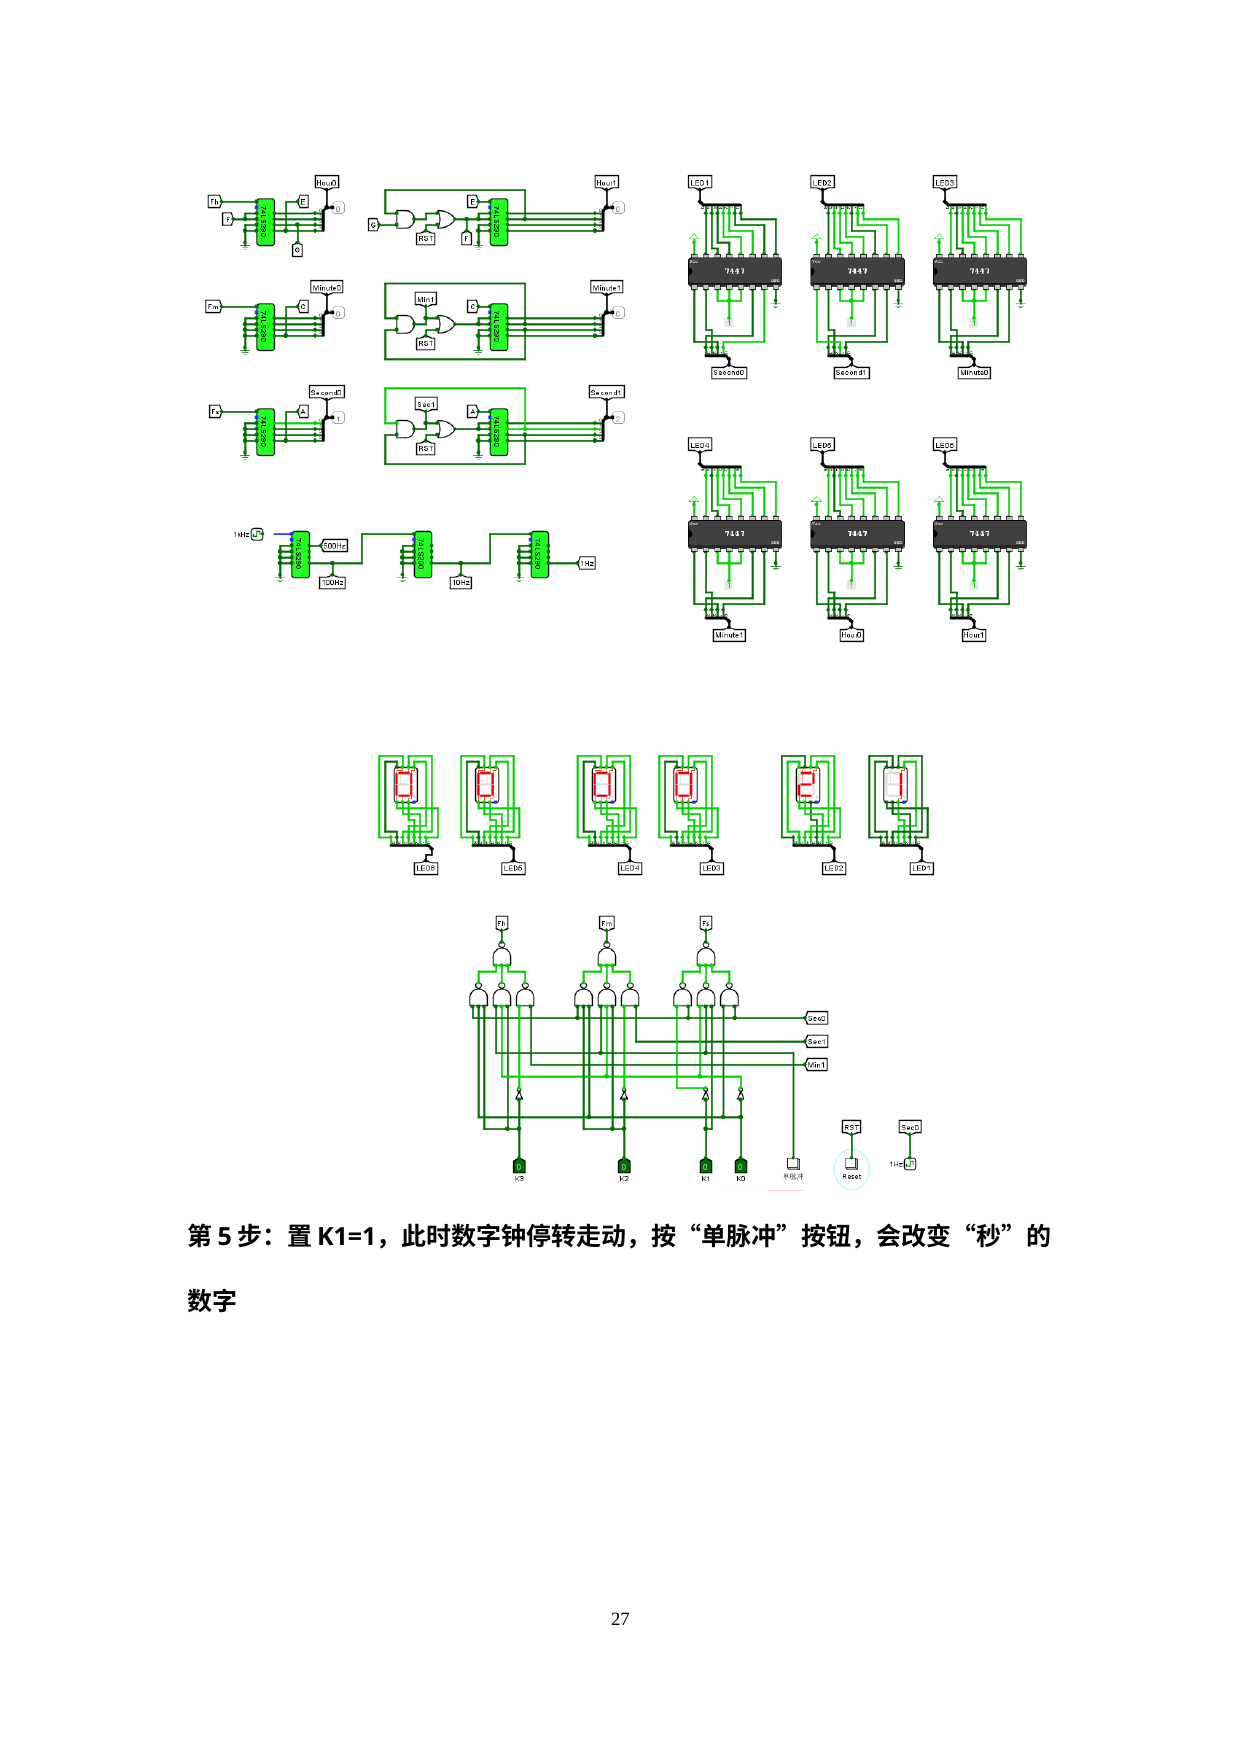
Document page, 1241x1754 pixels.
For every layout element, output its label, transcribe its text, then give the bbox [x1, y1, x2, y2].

text 第5步：置K1=1，此时数字钟停转走动，按“单脉冲”按钮，会改变“秒”的数字 [187, 1202, 1053, 1332]
picture [187, 162, 1053, 1191]
